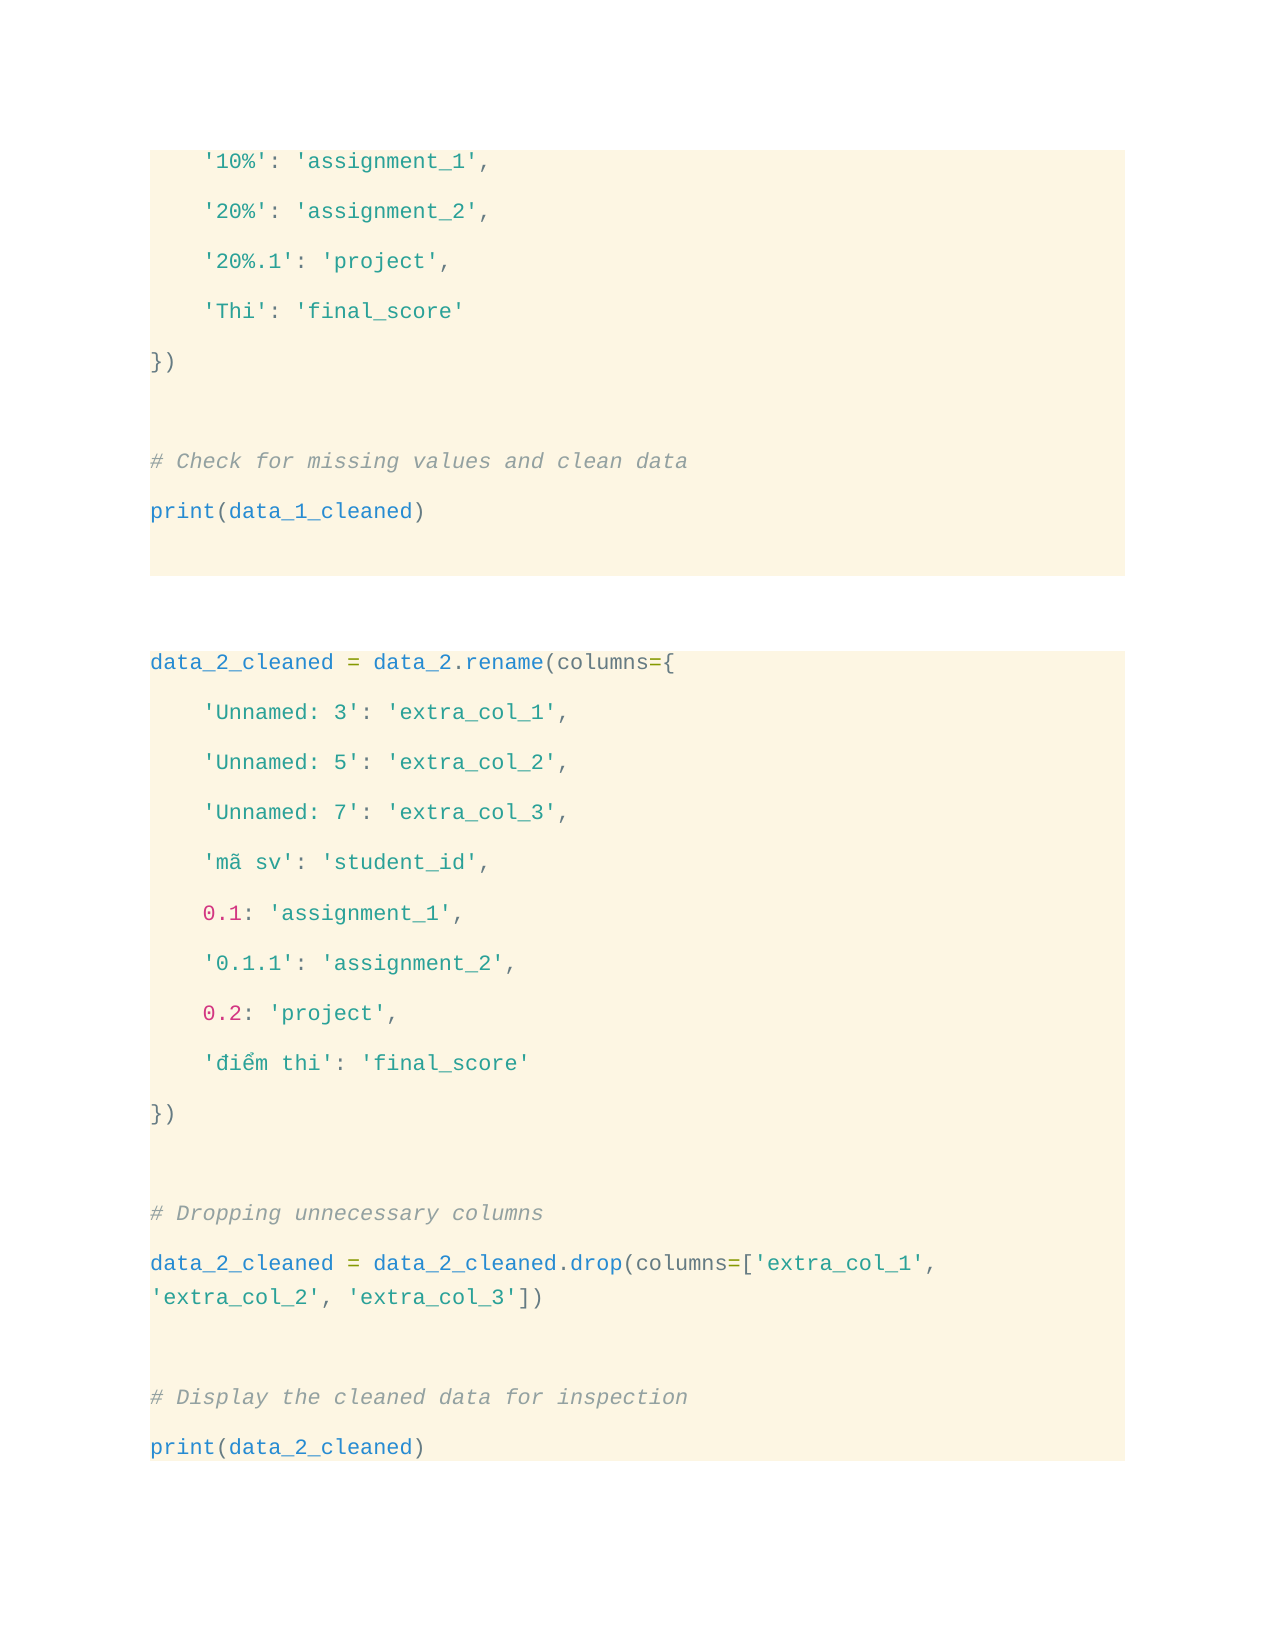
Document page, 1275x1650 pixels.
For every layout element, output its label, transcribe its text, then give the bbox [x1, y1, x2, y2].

text '20%': 'assignment_2', [150, 200, 1125, 225]
text data_2_cleaned = data_2.rename(columns={ [150, 651, 1125, 676]
text # Dropping unnecessary columns [150, 1202, 1125, 1227]
text data_2_cleaned = data_2_cleaned.drop(columns=['extra_col_1', 'extra_col_2', 'extra_col_3']) [150, 1252, 1125, 1311]
text '10%': 'assignment_1', [150, 150, 1125, 175]
text 'Unnamed: 7': 'extra_col_3', [150, 801, 1125, 826]
text '0.1.1': 'assignment_2', [150, 952, 1125, 977]
text }) [150, 350, 1125, 375]
text 'Thi': 'final_score' [150, 300, 1125, 325]
text '20%.1': 'project', [150, 250, 1125, 275]
text 0.1: 'assignment_1', [150, 902, 1125, 926]
text 'Unnamed: 3': 'extra_col_1', [150, 701, 1125, 726]
text # Display the cleaned data for inspection [150, 1386, 1125, 1411]
text # Check for missing values and clean data [150, 451, 1125, 475]
text 'mã sv': 'student_id', [150, 852, 1125, 876]
text print(data_1_cleaned) [150, 501, 1125, 526]
text }) [150, 1102, 1125, 1127]
text 0.2: 'project', [150, 1002, 1125, 1027]
text print(data_2_cleaned) [150, 1436, 1125, 1461]
text 'điểm thi': 'final_score' [150, 1052, 1125, 1077]
text 'Unnamed: 5': 'extra_col_2', [150, 751, 1125, 776]
